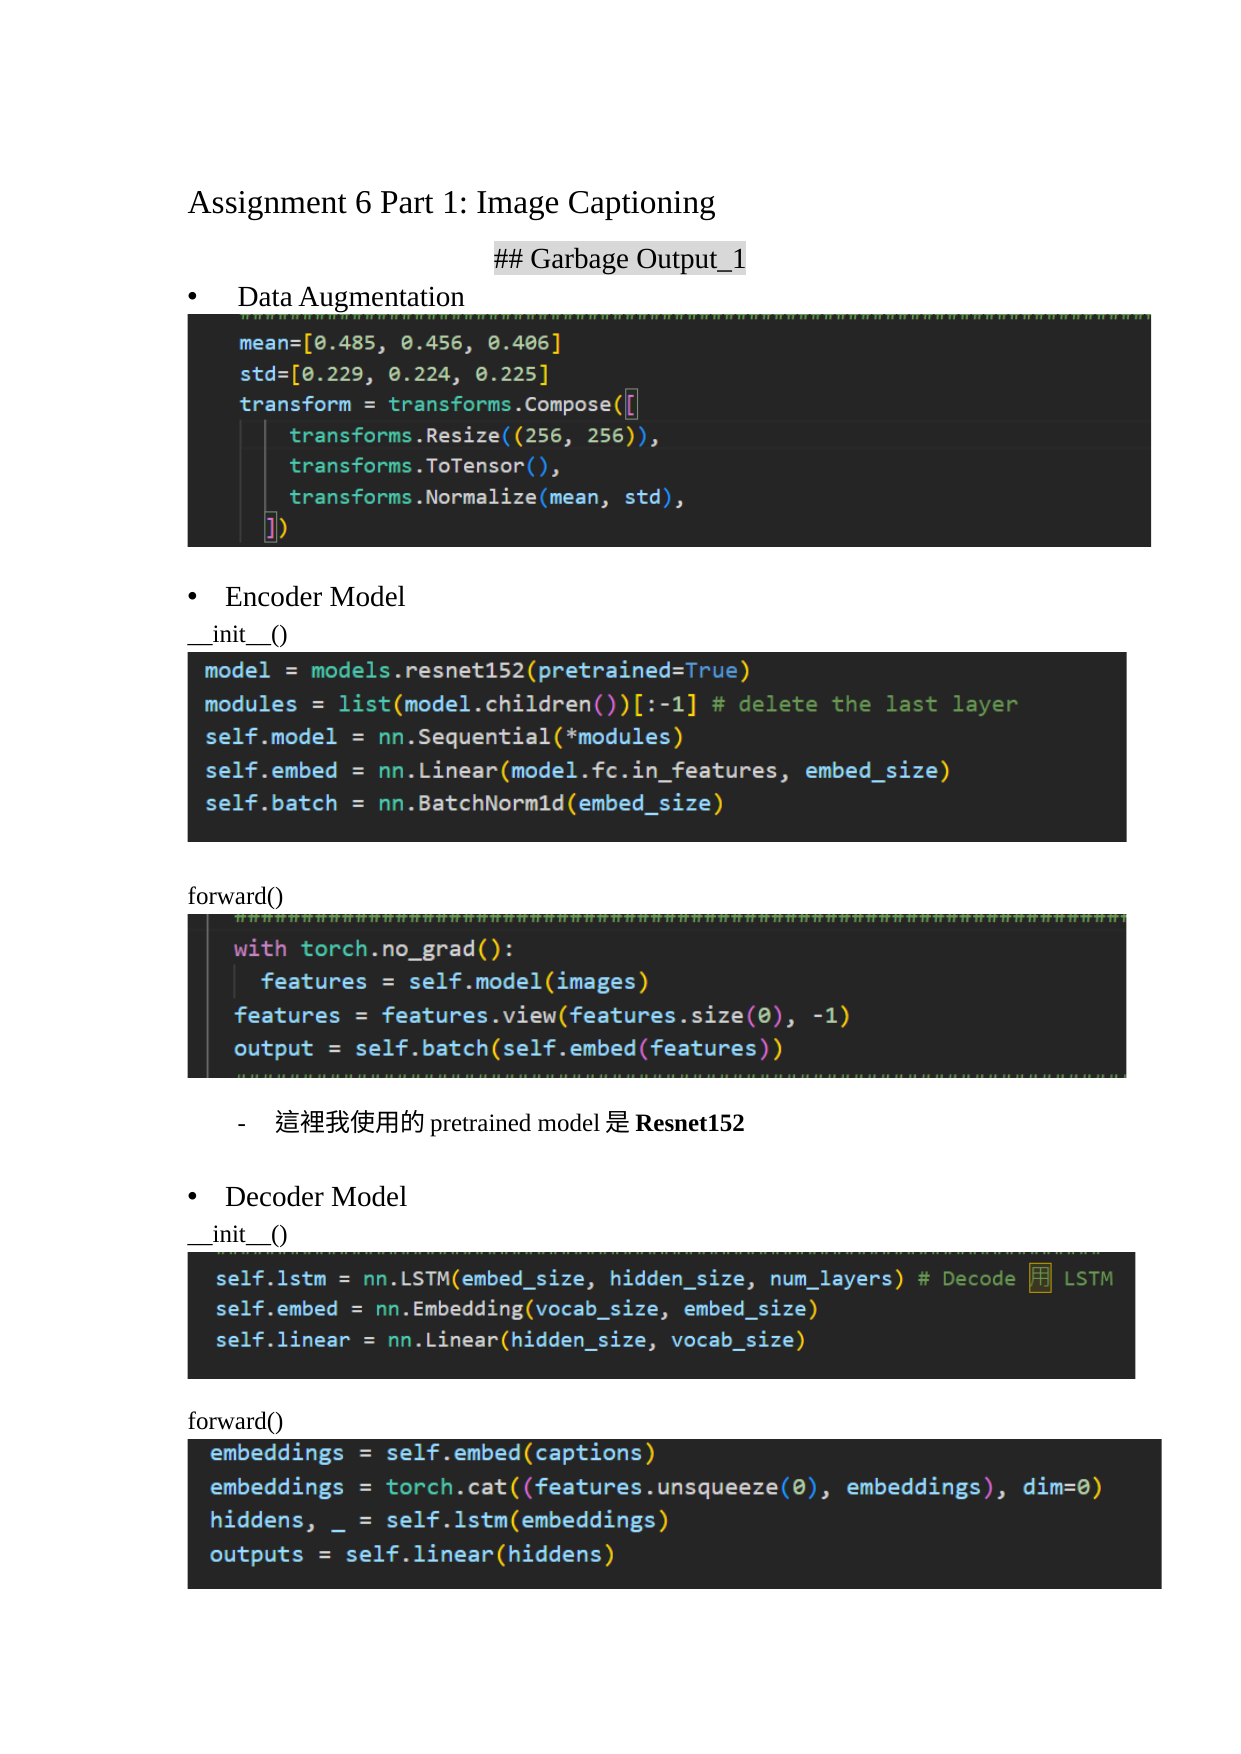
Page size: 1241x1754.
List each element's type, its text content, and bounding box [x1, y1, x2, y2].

picture [187, 652, 1127, 842]
picture [187, 1252, 1136, 1379]
text __init__() [187, 1214, 1053, 1252]
text __init__() [187, 614, 1053, 652]
picture [187, 914, 1127, 1078]
text forward() [187, 877, 1053, 914]
list Decoder Model [187, 1177, 1053, 1214]
list Data Augmentation [187, 277, 1053, 314]
text Assignment 6 Part 1: Image Captioning [187, 164, 1053, 239]
text forward() [187, 1402, 1053, 1439]
picture [187, 314, 1152, 547]
picture [187, 1439, 1162, 1589]
list 這裡我使用的pretrained model是Resnet152 [237, 1102, 1053, 1139]
text ## Garbage Output_1 [187, 239, 1053, 277]
list Encoder Model [187, 577, 1053, 614]
